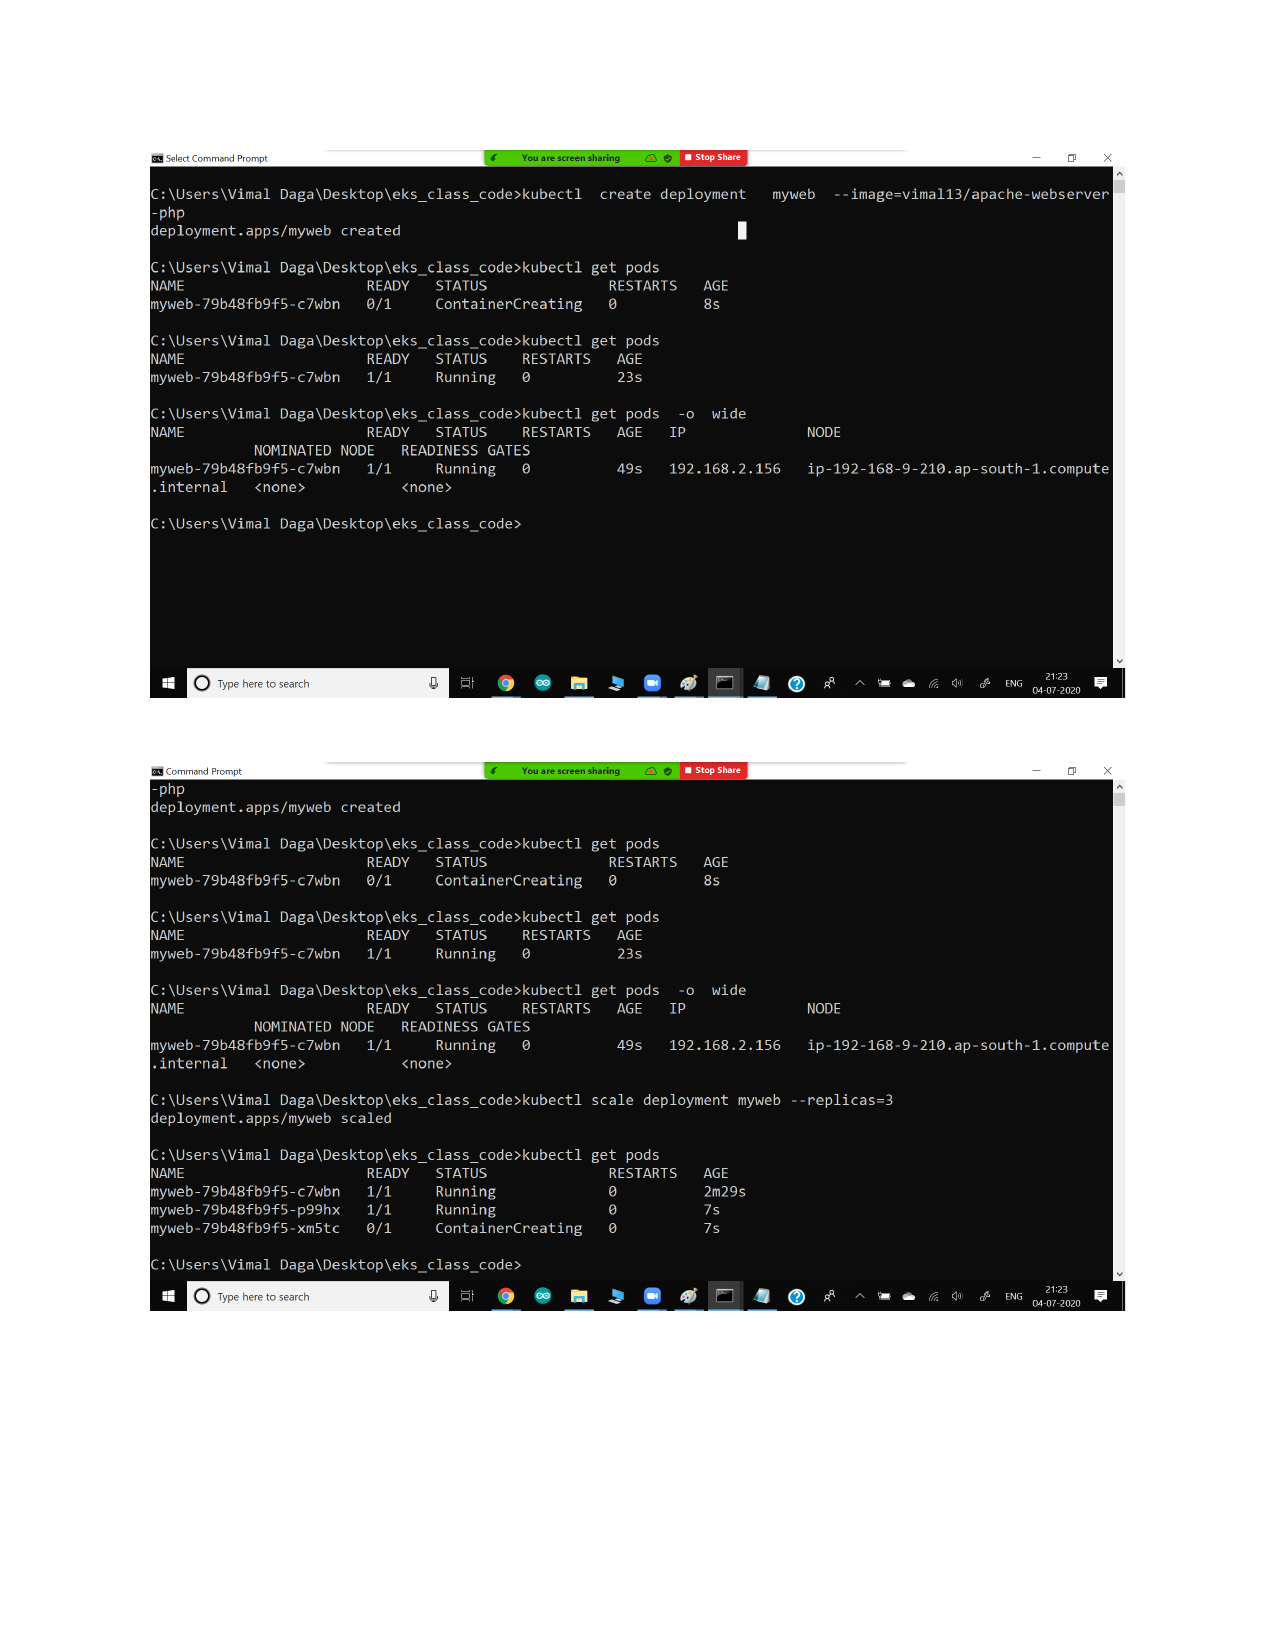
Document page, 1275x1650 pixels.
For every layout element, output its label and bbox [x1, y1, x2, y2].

picture [150, 150, 1125, 698]
picture [150, 762, 1125, 1311]
